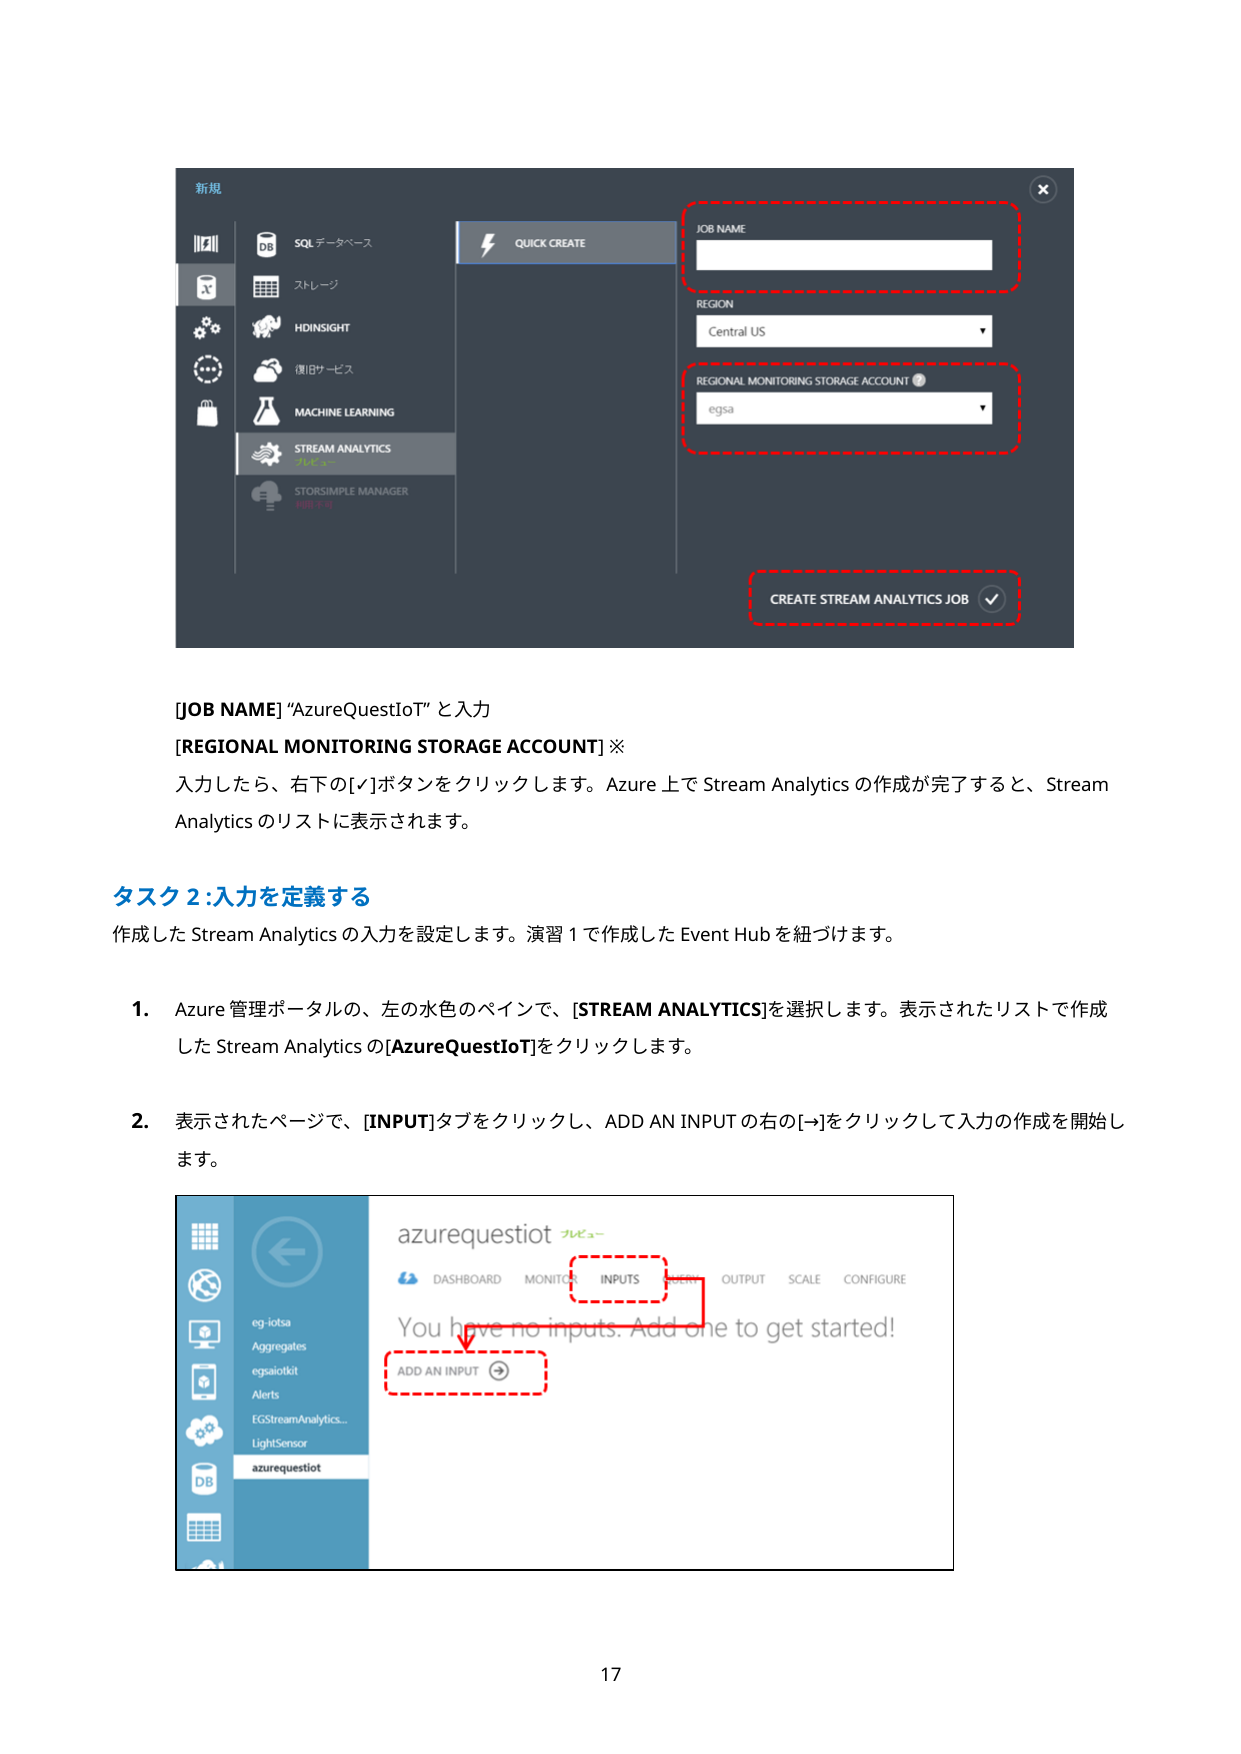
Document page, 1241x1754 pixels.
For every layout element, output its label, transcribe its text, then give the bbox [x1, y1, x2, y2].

text 入力したら、右下の[✓]ボタンをクリックします。Azure上でStream Analyticsの作成が完了すると、Stream Analyticsのリストに表示されます。 [175, 764, 1109, 839]
text 表示されたページで、[INPUT]タブをクリックし、ADD AN INPUTの右の[→]をクリックして入力の作成を開始します。 [131, 1102, 1128, 1177]
text [JOB NAME] “AzureQuestIoT” と入力 [175, 689, 1109, 727]
text 作成したStream Analyticsの入力を設定します。演習1で作成したEvent Hubを紐づけます。 [112, 914, 1109, 952]
subtitle 入力を定義する [112, 877, 1109, 914]
picture [175, 168, 1074, 648]
text [REGIONAL MONITORING STORAGE ACCOUNT] ※ [175, 727, 1109, 764]
picture [175, 1195, 954, 1571]
list Azure管理ポータルの、左の水色のペインで、[STREAM ANALYTICS]を選択します。表示されたリストで作成したStream Analyticsの[AzureQuestIoT]をクリックします。 [131, 989, 1109, 1064]
